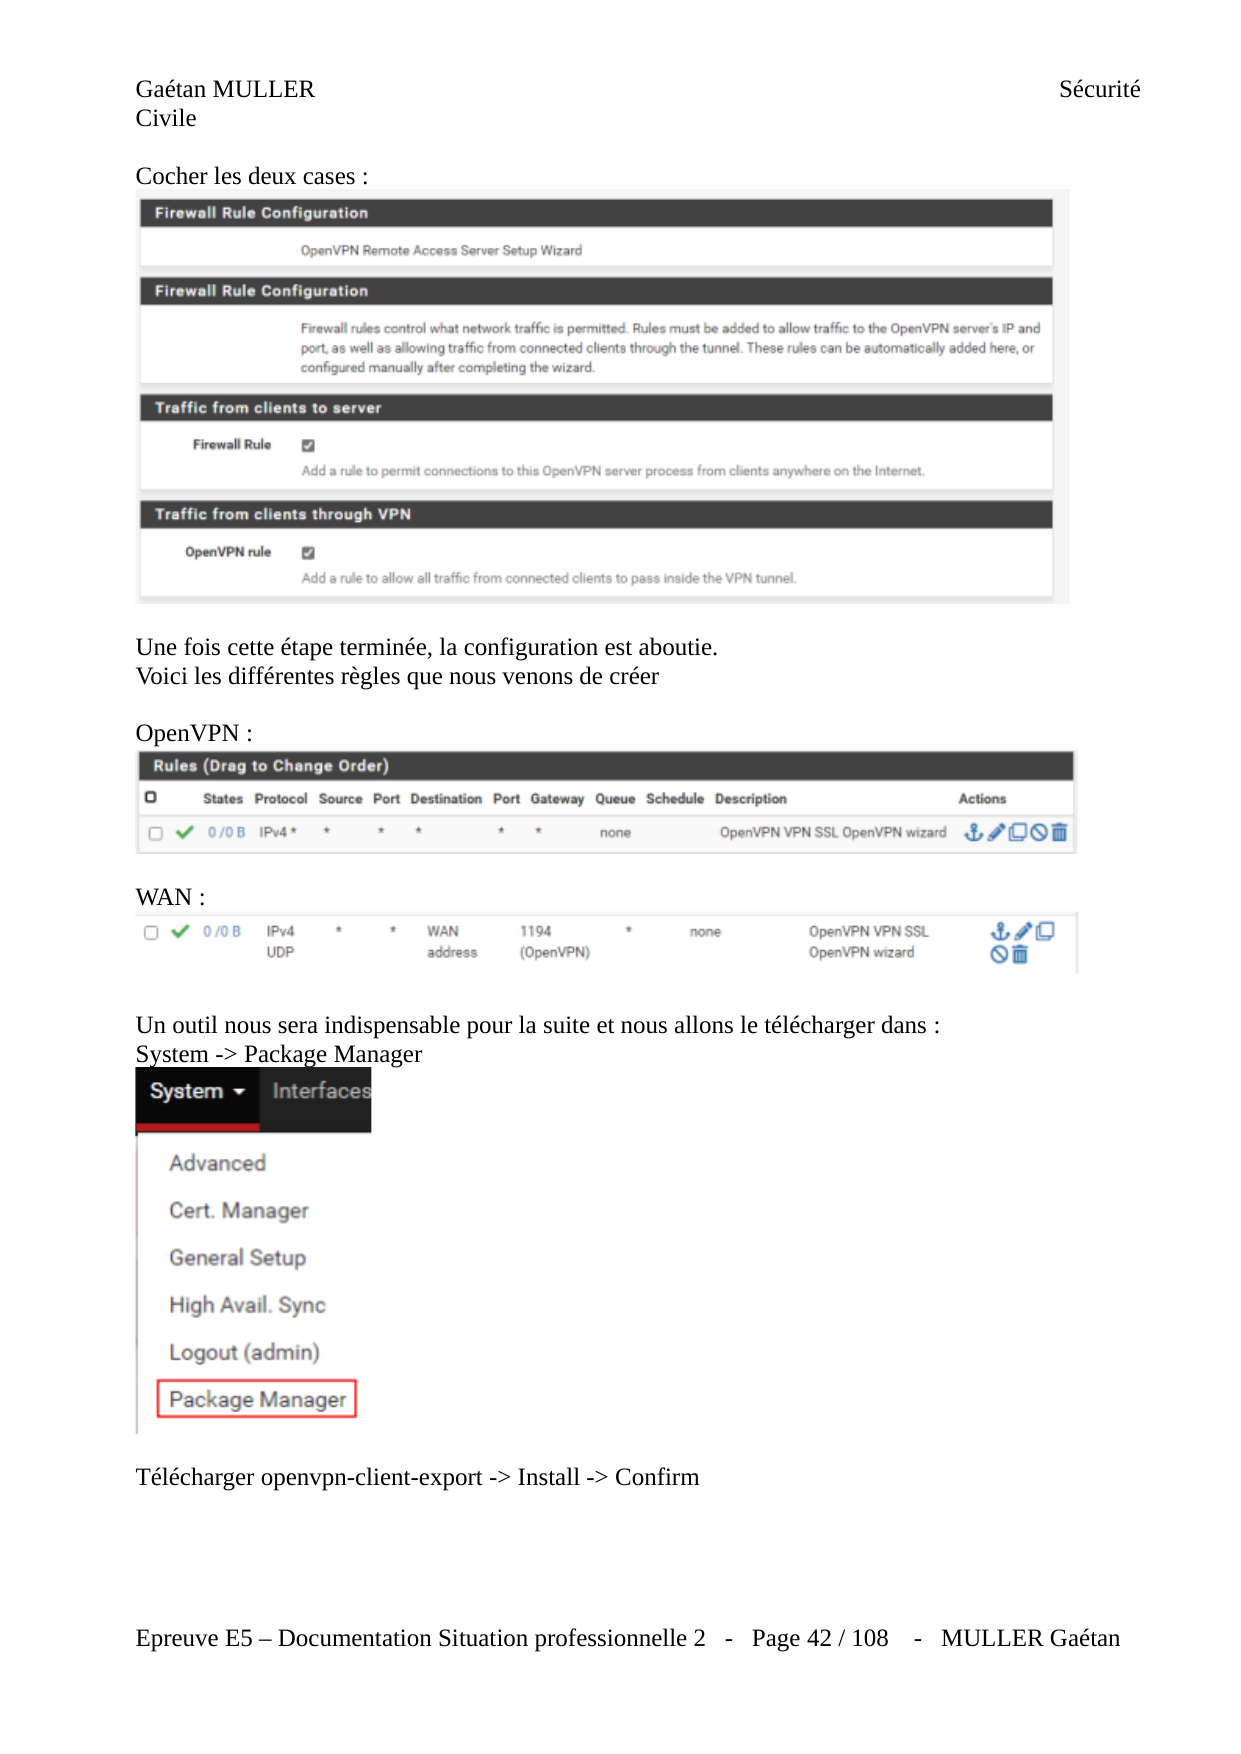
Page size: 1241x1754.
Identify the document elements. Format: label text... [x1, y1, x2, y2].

text Voici les différentes règles que nous venons de créer [135, 661, 1194, 690]
picture [135, 911, 1080, 982]
picture [135, 747, 1078, 854]
picture [135, 189, 1070, 604]
text Un outil nous sera indispensable pour la suite et nous allons le télécharger dans : System -> Package Manager [135, 1010, 1194, 1068]
picture [135, 1067, 372, 1434]
text OpenVPN : [135, 718, 1194, 747]
text Télécharger openvpn-client-export -> Install -> Confirm [135, 1462, 1194, 1491]
text Une fois cette étape terminée, la configuration est aboutie. [135, 632, 1194, 661]
text WAN : [135, 882, 1194, 911]
